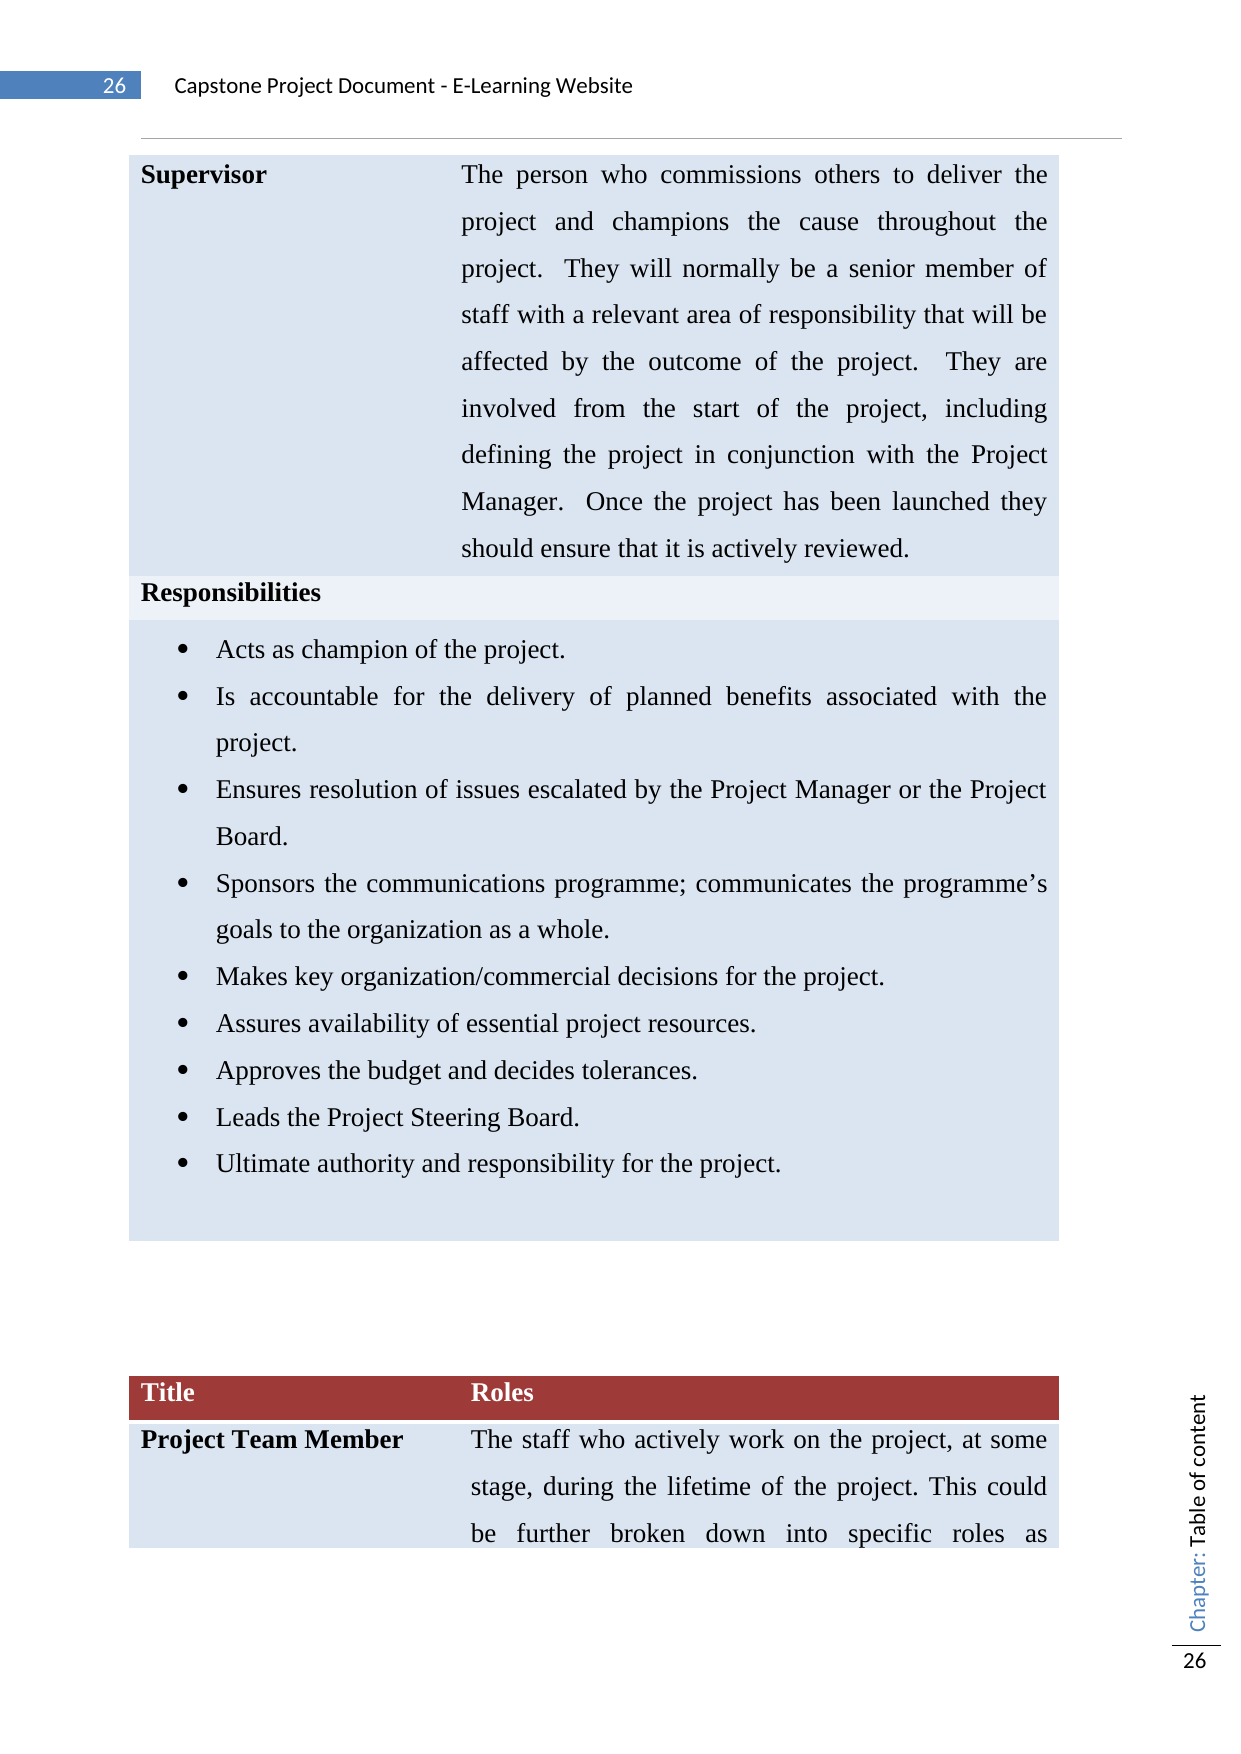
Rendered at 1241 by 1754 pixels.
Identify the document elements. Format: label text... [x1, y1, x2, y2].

table_cell Project Team Member [129, 1424, 459, 1548]
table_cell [459, 1424, 1059, 1548]
table_header Roles [459, 1376, 1059, 1420]
table_cell The person who commissions others to deliver the project and champions the cause throughout the project. They will normally be a senior member of staff with a relevant area of responsibility that will be affected by the outcome of the project. They are involved from the start of the project, including defining the project in conjunction with the Project Manager. Once the project has been launched they should ensure that it is actively reviewed. [450, 155, 1059, 576]
table_cell Responsibilities [129, 576, 1059, 620]
table_cell Acts as champion of the project. Is accountable for the delivery of planned benefits associated with the project. Ensures resolution of issues escalated by the Project Manager or the Project Board. Sponsors the communications programme; communicates the programme’s goals to the organization as a whole. Makes key organization/commercial decisions for the project. Assures availability of essential project resources. Approves the budget and decides tolerances. Leads the Project Steering Board. Ultimate authority and responsibility for the project. [129, 620, 1059, 1241]
table_cell Supervisor [129, 155, 450, 576]
table_header Title [129, 1376, 459, 1420]
